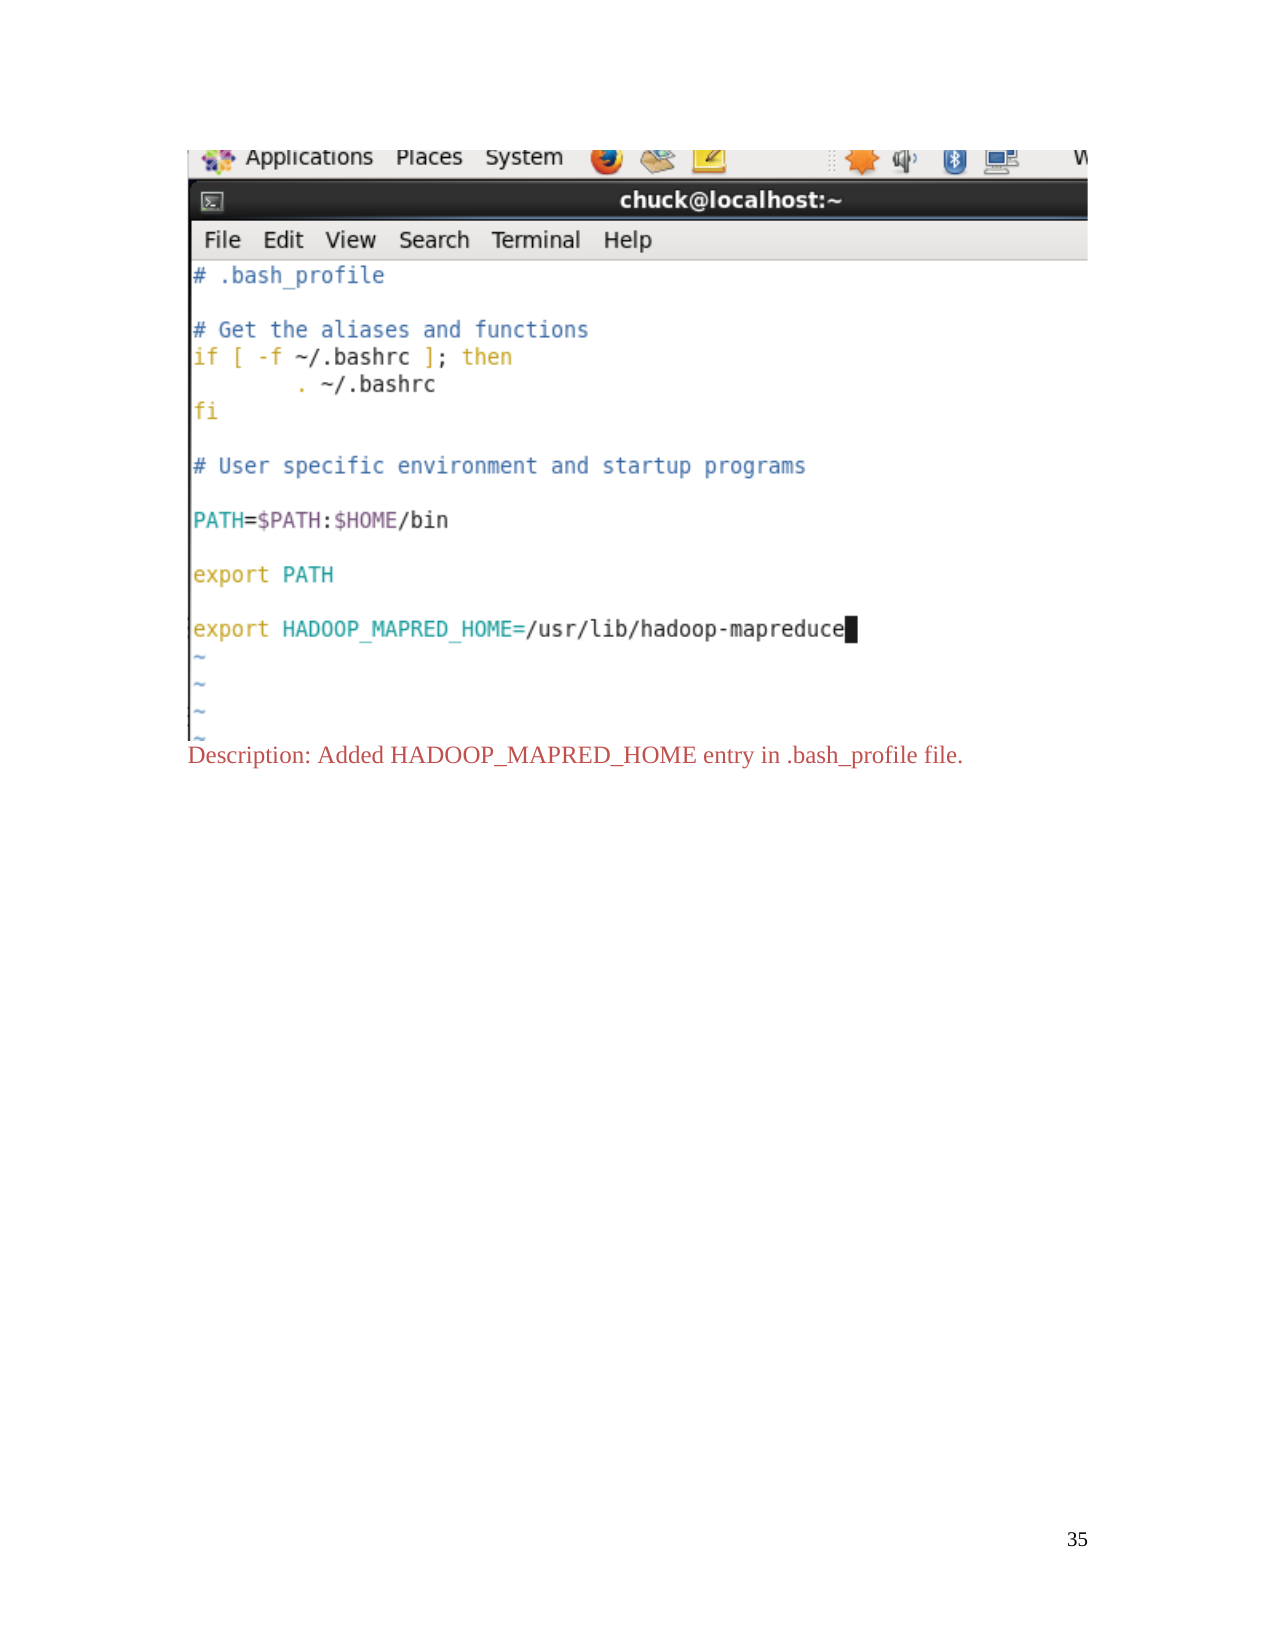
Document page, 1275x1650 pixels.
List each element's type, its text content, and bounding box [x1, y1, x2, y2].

picture [187, 150, 1088, 741]
text Description: Added HADOOP_MAPRED_HOME entry in .bash_profile file. [187, 741, 1087, 769]
